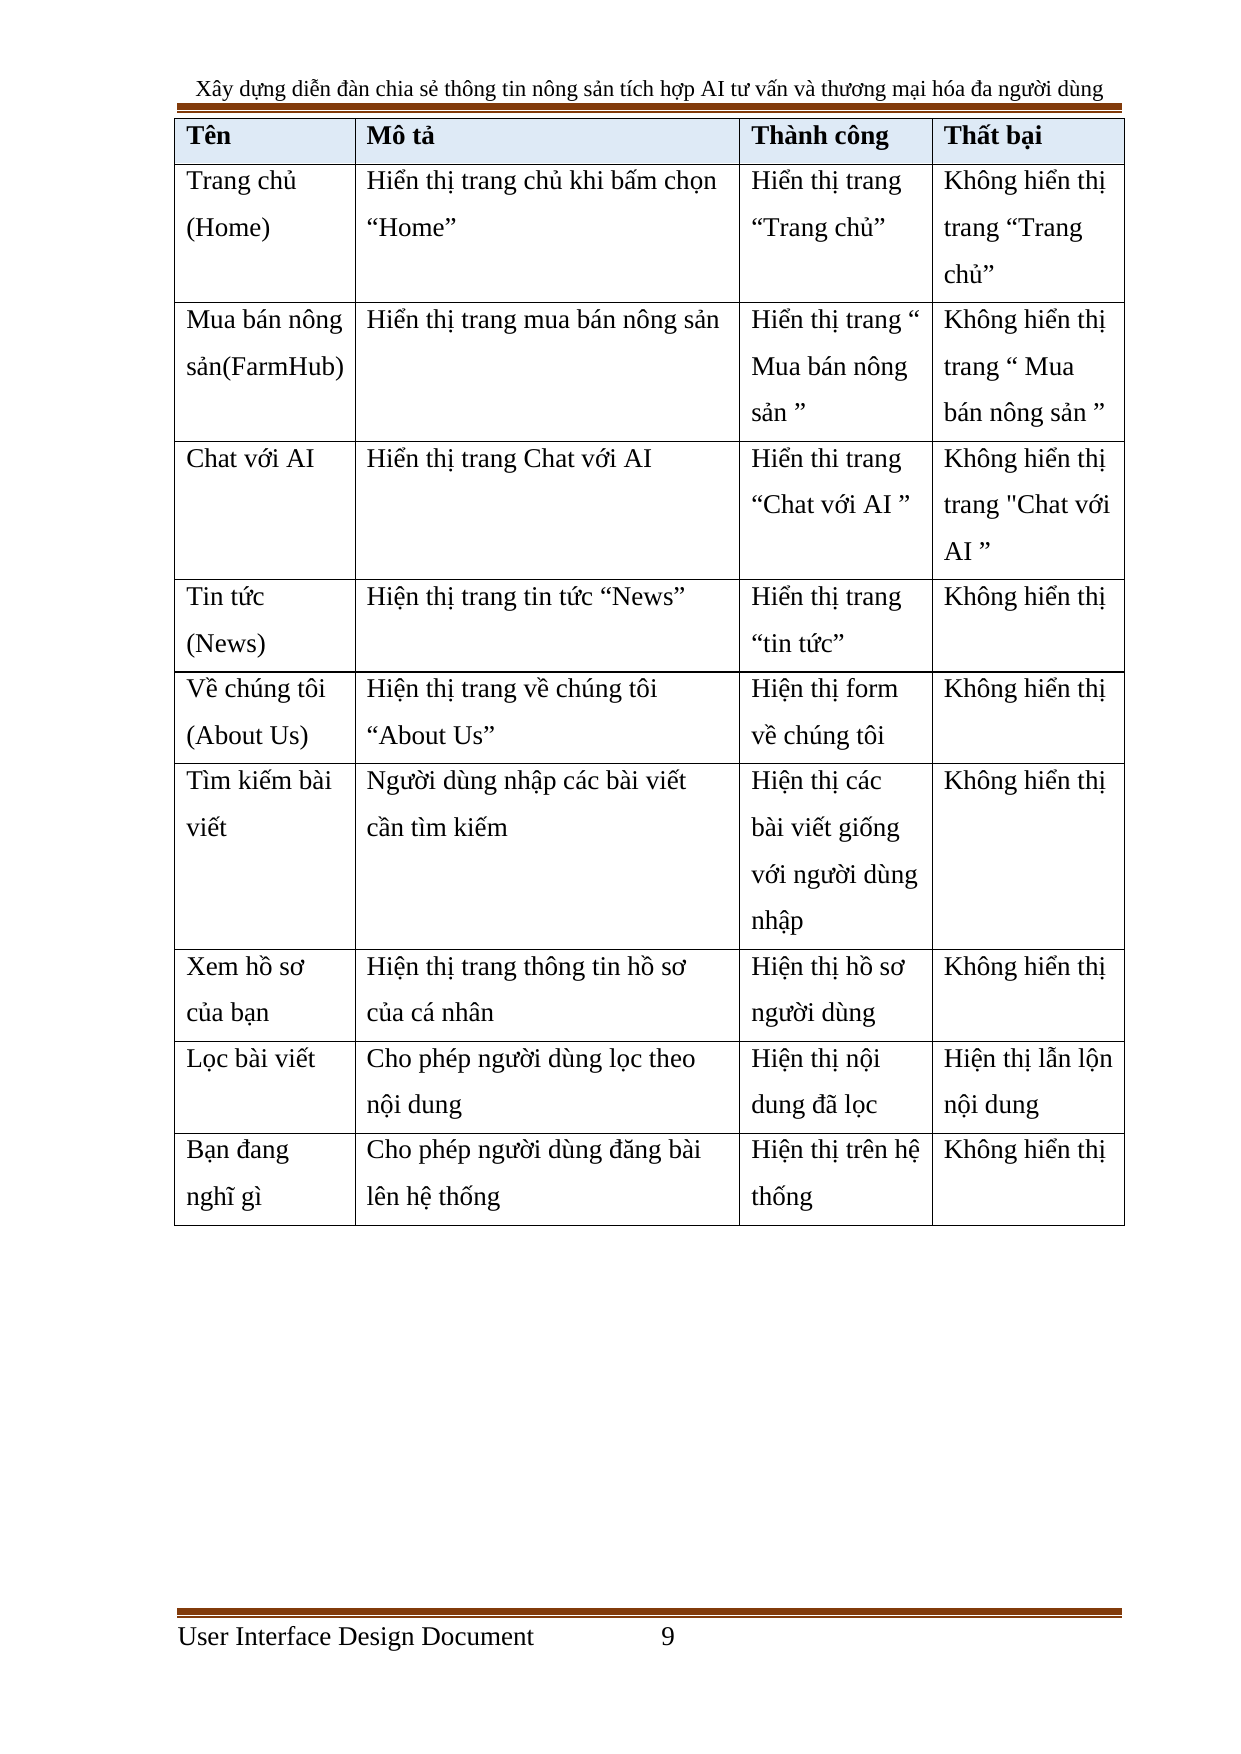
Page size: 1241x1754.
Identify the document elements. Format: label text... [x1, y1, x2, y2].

table_cell Bạn đang nghĩ gì [175, 1134, 355, 1224]
table_cell Hiển thị trang mua bán nông sản [356, 303, 739, 441]
table_cell Trang chủ (Home) [175, 165, 355, 302]
table_cell Hiển thị trang “ Mua bán nông sản ” [740, 303, 932, 441]
table_cell Hiện thị form về chúng tôi [740, 673, 932, 763]
table_cell Hiện thị các bài viết giống với người dùng nhập [740, 764, 932, 949]
table_cell Cho phép người dùng đăng bài lên hệ thống [356, 1134, 739, 1224]
table_cell Về chúng tôi (About Us) [175, 673, 355, 763]
table_cell Không hiển thị [933, 950, 1124, 1041]
table_cell Tên [175, 119, 355, 163]
table_cell Không hiển thị trang “ Mua bán nông sản ” [933, 303, 1124, 441]
table_cell Lọc bài viết [175, 1042, 355, 1133]
table_cell Không hiển thị [933, 764, 1124, 949]
table_cell Xem hồ sơ của bạn [175, 950, 355, 1041]
table_cell Chat với AI [175, 442, 355, 579]
table_cell Hiện thị trang thông tin hồ sơ của cá nhân [356, 950, 739, 1041]
table_cell Hiển thị trang Chat với AI [356, 442, 739, 579]
table_cell Thất bại [933, 119, 1124, 163]
table_cell Không hiển thị trang "Chat với AI ” [933, 442, 1124, 579]
table_cell Hiện thị trên hệ thống [740, 1134, 932, 1224]
table_cell Người dùng nhập các bài viết cần tìm kiếm [356, 764, 739, 949]
table_cell Hiện thị trang tin tức “News” [356, 580, 739, 671]
table_cell Mô tả [356, 119, 739, 163]
table_cell Mua bán nông sản(FarmHub) [175, 303, 355, 441]
table_cell Hiện thị nội dung đã lọc [740, 1042, 932, 1133]
table_cell Hiển thị trang “Trang chủ” [740, 165, 932, 302]
table_cell Tin tức (News) [175, 580, 355, 671]
table_cell Không hiển thị [933, 673, 1124, 763]
table_cell Không hiển thị [933, 580, 1124, 671]
table_cell Cho phép người dùng lọc theo nội dung [356, 1042, 739, 1133]
table_cell Không hiển thị [933, 1134, 1124, 1224]
table_cell Thành công [740, 119, 932, 163]
table_cell Tìm kiếm bài viết [175, 764, 355, 949]
table_cell Không hiển thị trang “Trang chủ” [933, 165, 1124, 302]
table_cell Hiện thị hồ sơ người dùng [740, 950, 932, 1041]
table_cell Hiển thi trang “Chat với AI ” [740, 442, 932, 579]
table_cell Hiển thị trang chủ khi bấm chọn “Home” [356, 165, 739, 302]
table_cell Hiện thị trang về chúng tôi “About Us” [356, 673, 739, 763]
table_cell Hiển thị trang “tin tức” [740, 580, 932, 671]
table_cell Hiện thị lẫn lộn nội dung [933, 1042, 1124, 1133]
